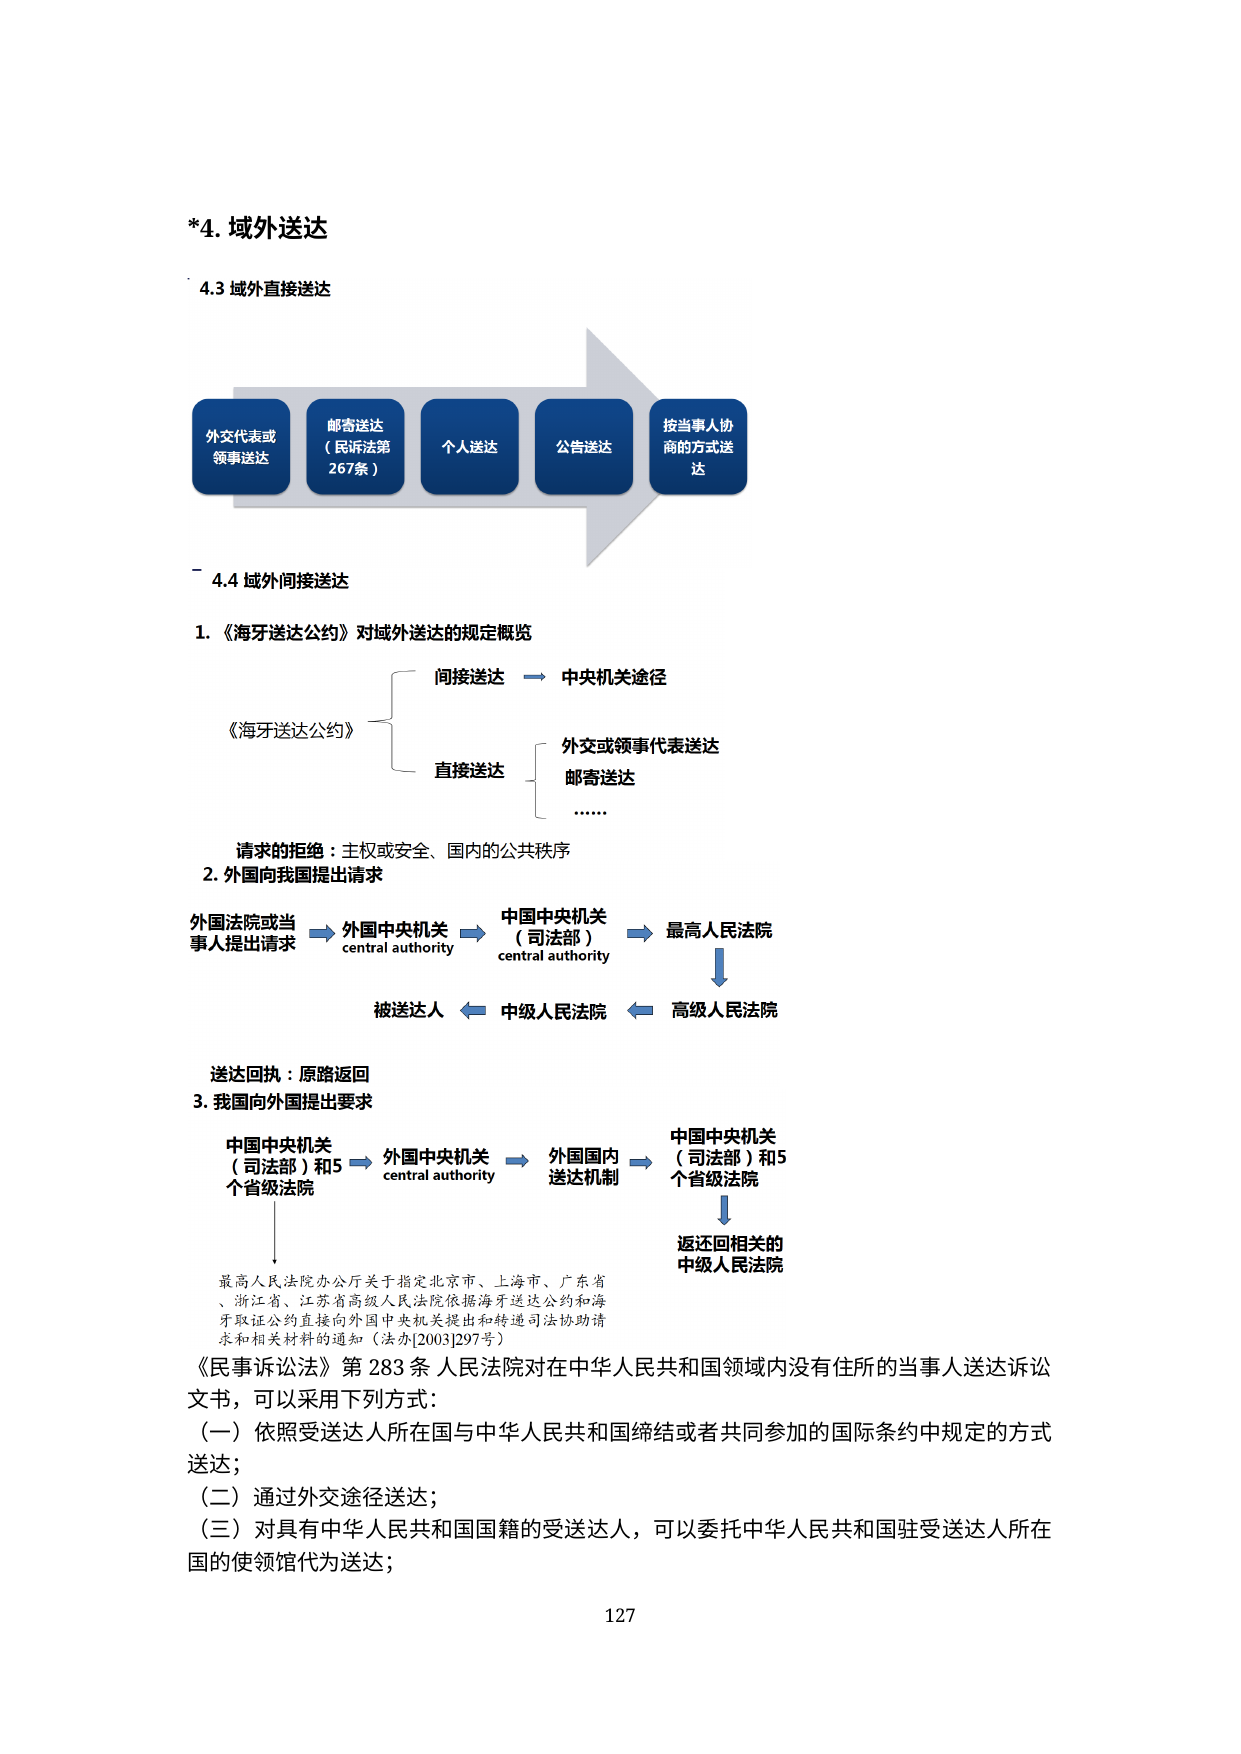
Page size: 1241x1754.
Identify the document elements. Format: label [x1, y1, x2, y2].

picture [187, 1089, 786, 1349]
picture [187, 278, 752, 568]
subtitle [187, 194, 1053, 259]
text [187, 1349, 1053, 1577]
picture [187, 569, 781, 1087]
